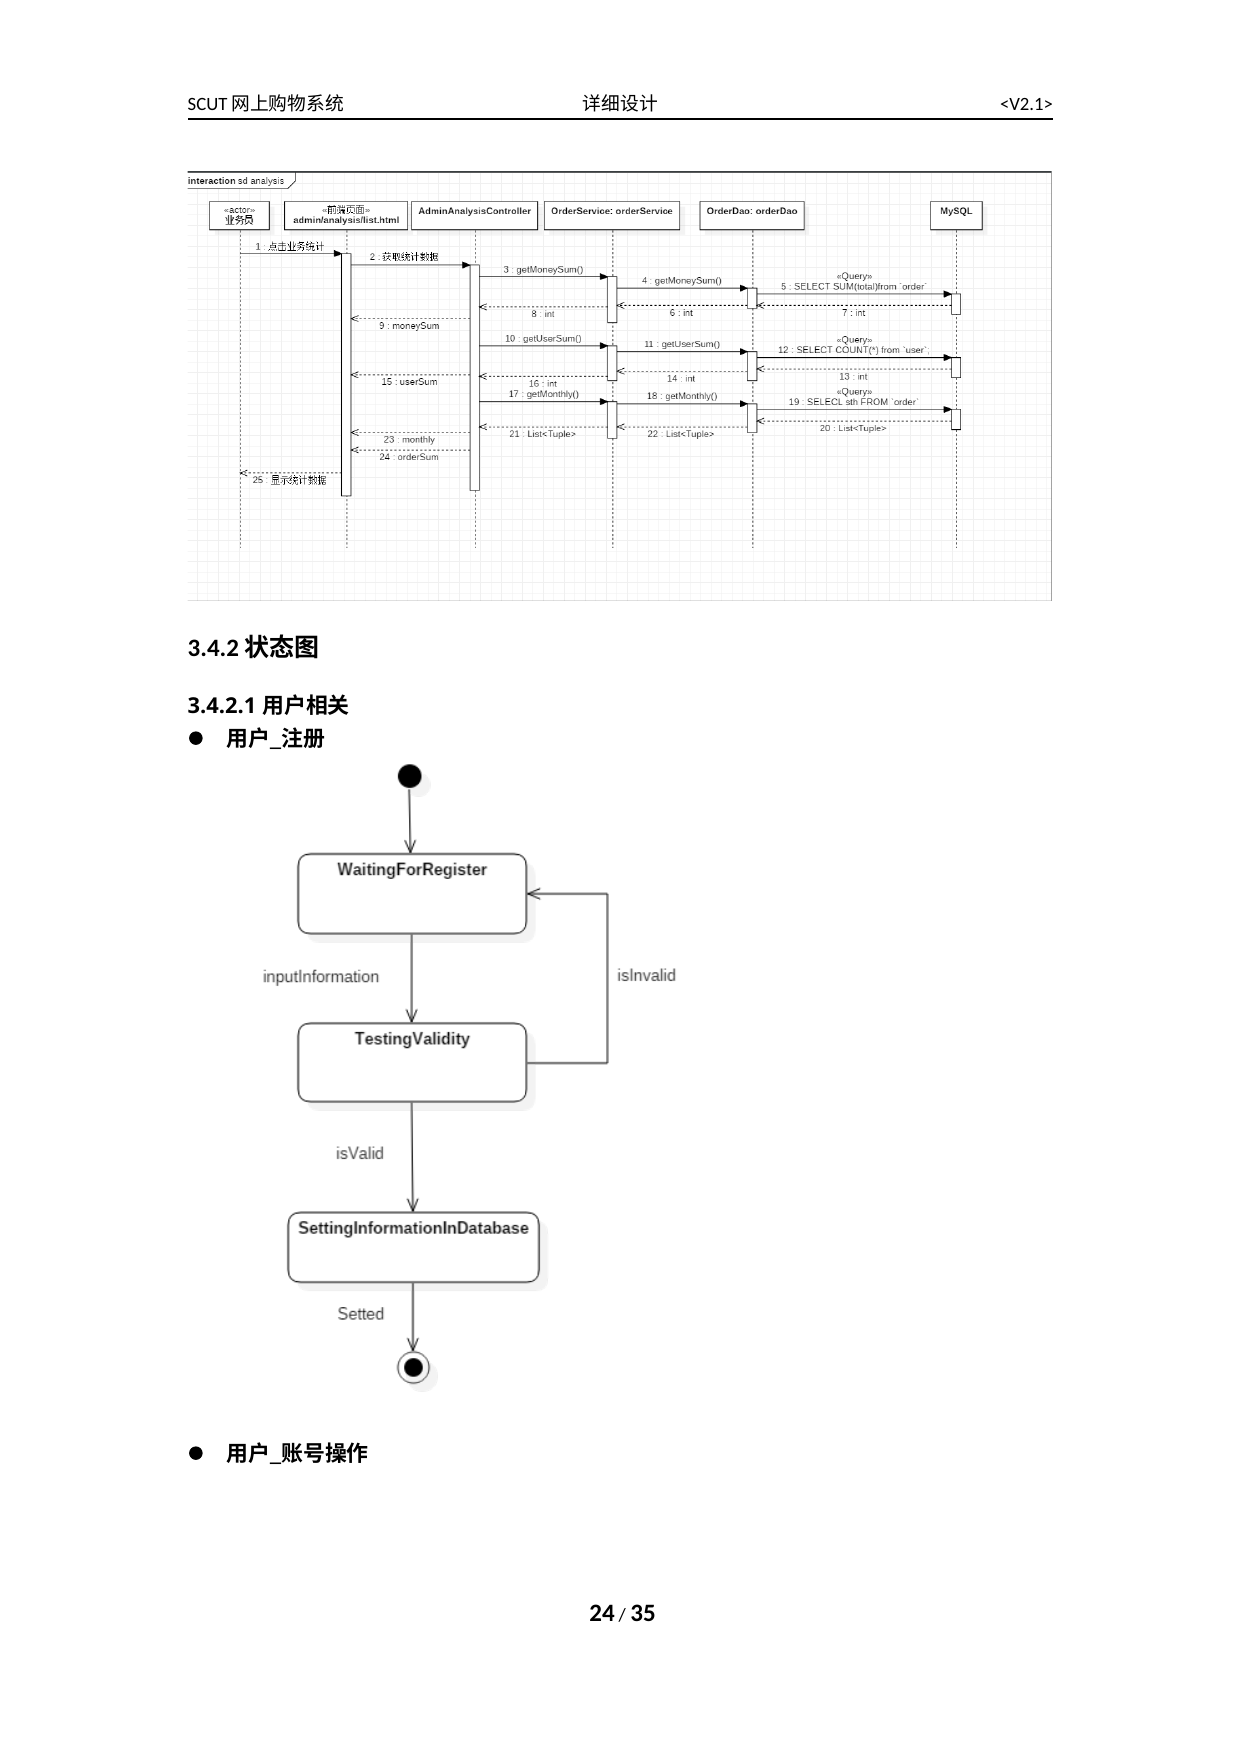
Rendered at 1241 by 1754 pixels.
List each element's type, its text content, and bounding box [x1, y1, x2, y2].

list 用户_账号操作 [187, 1435, 1053, 1468]
picture [187, 171, 1052, 601]
picture [226, 752, 725, 1433]
subtitle 3.4.2 状态图 [187, 613, 1053, 678]
subtitle 3.4.2.1 用户相关 [187, 688, 1053, 720]
list 用户_注册 [187, 720, 1053, 753]
